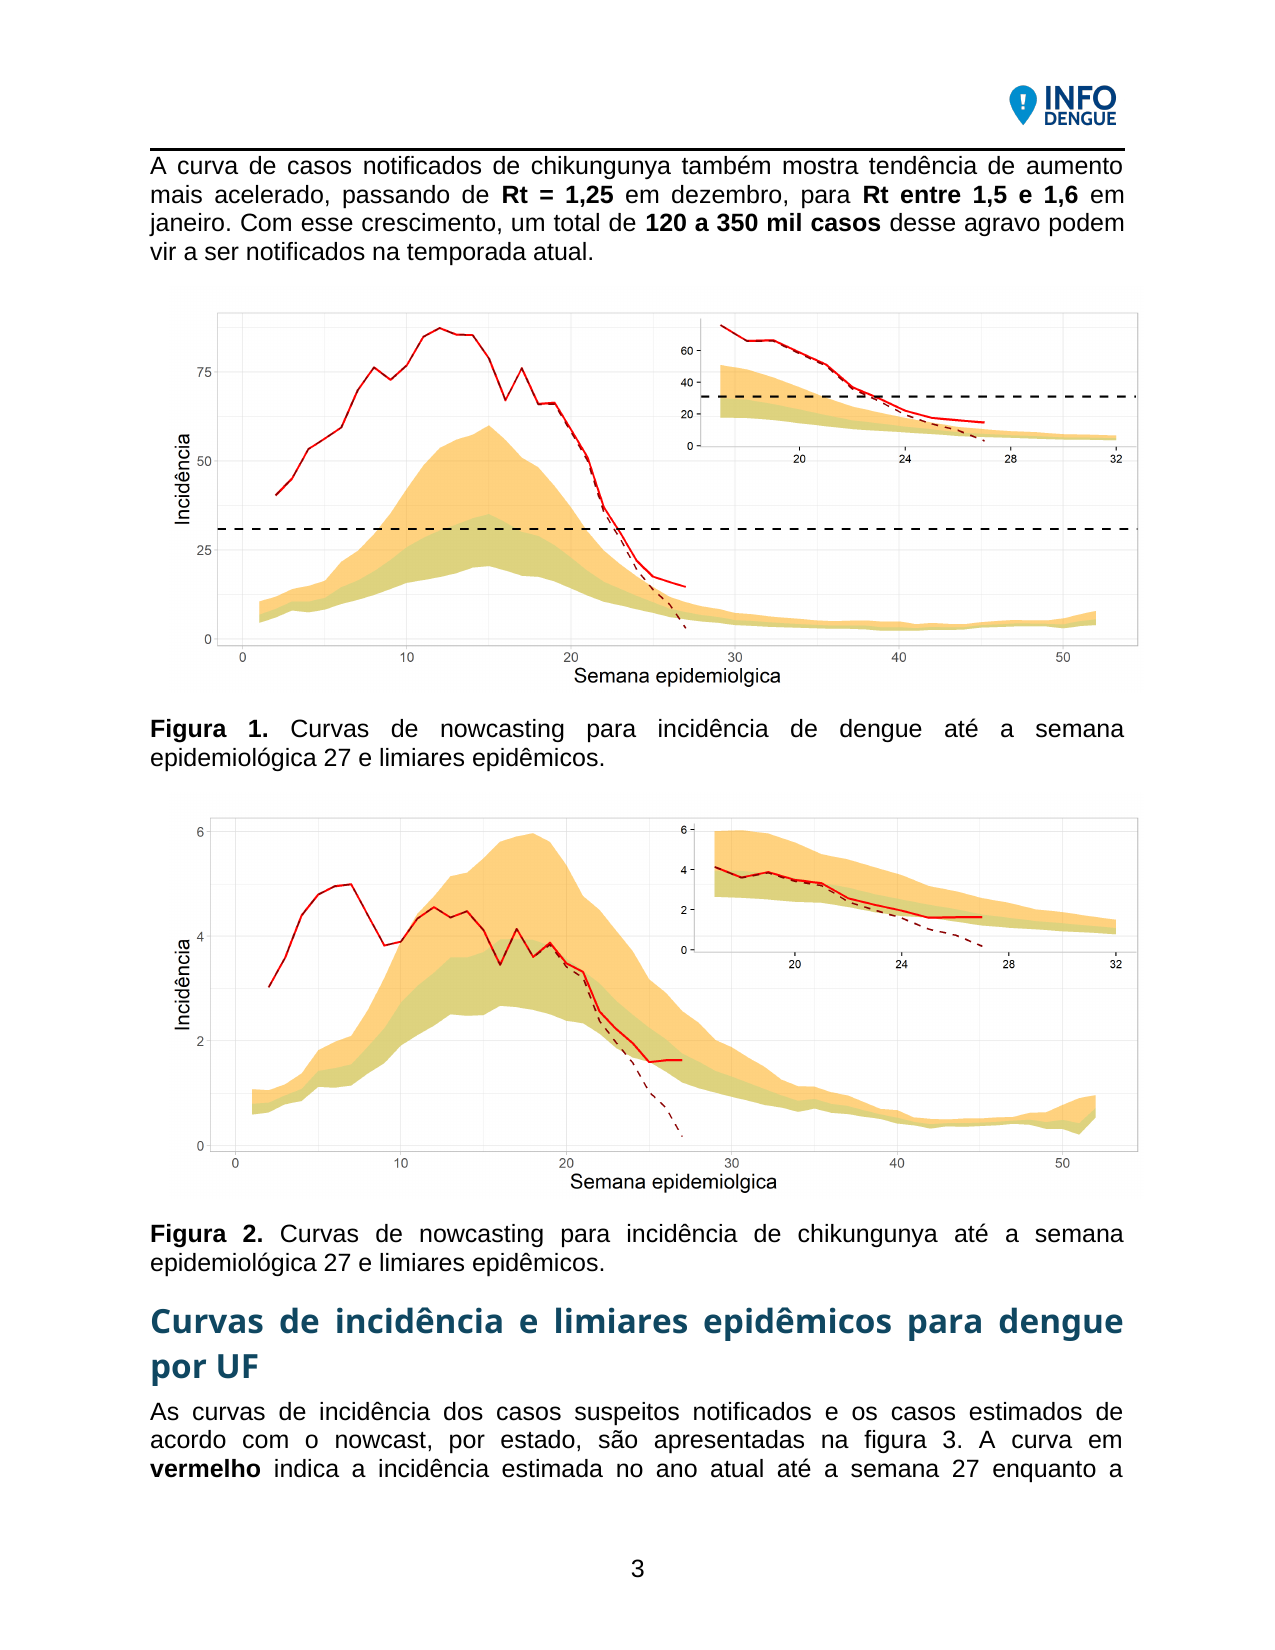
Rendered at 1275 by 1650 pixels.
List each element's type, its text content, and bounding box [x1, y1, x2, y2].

subtitle Curvas de incidência e limiares epidêmicos para dengue por UF [150, 1297, 1125, 1388]
picture [168, 792, 1144, 1199]
text Figura 2. Curvas de nowcasting para incidência de chikungunya até a semana epidemiológica 27 e limiares epidêmicos. [150, 1219, 1125, 1277]
picture [168, 286, 1144, 693]
picture [1000, 75, 1125, 136]
text A curva de casos notificados de chikungunya também mostra tendência de aumento mais acelerado, passando de Rt = 1,25 em dezembro, para Rt entre 1,5 e 1,6 em janeiro. Com esse crescimento, um total de 120 a 350 mil casos desse agravo podem vir a ser notificados na temporada atual. [150, 151, 1125, 266]
text Figura 1. Curvas de nowcasting para incidência de dengue até a semana epidemiológica 27 e limiares epidêmicos. [150, 714, 1125, 771]
